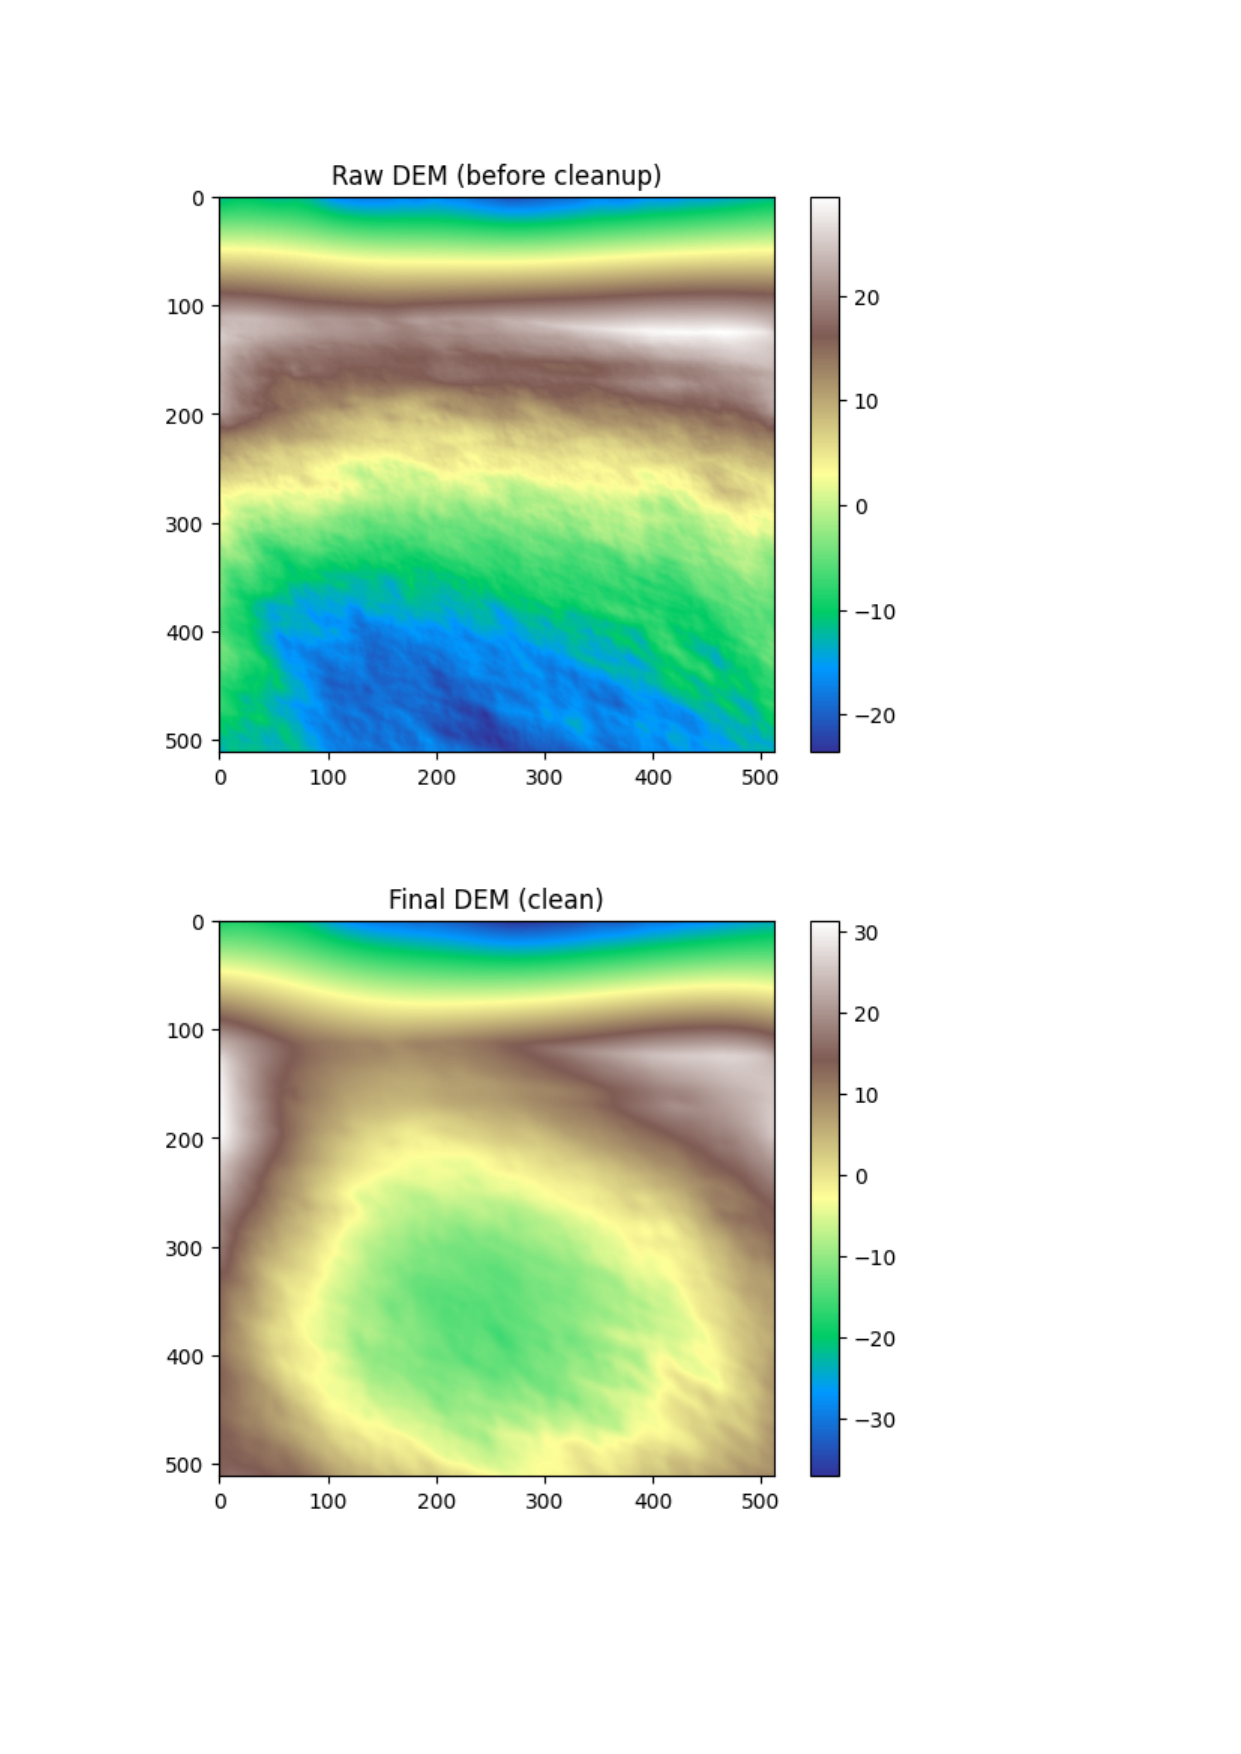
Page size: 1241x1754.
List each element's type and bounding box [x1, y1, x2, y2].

picture [150, 873, 911, 1527]
picture [150, 150, 911, 803]
